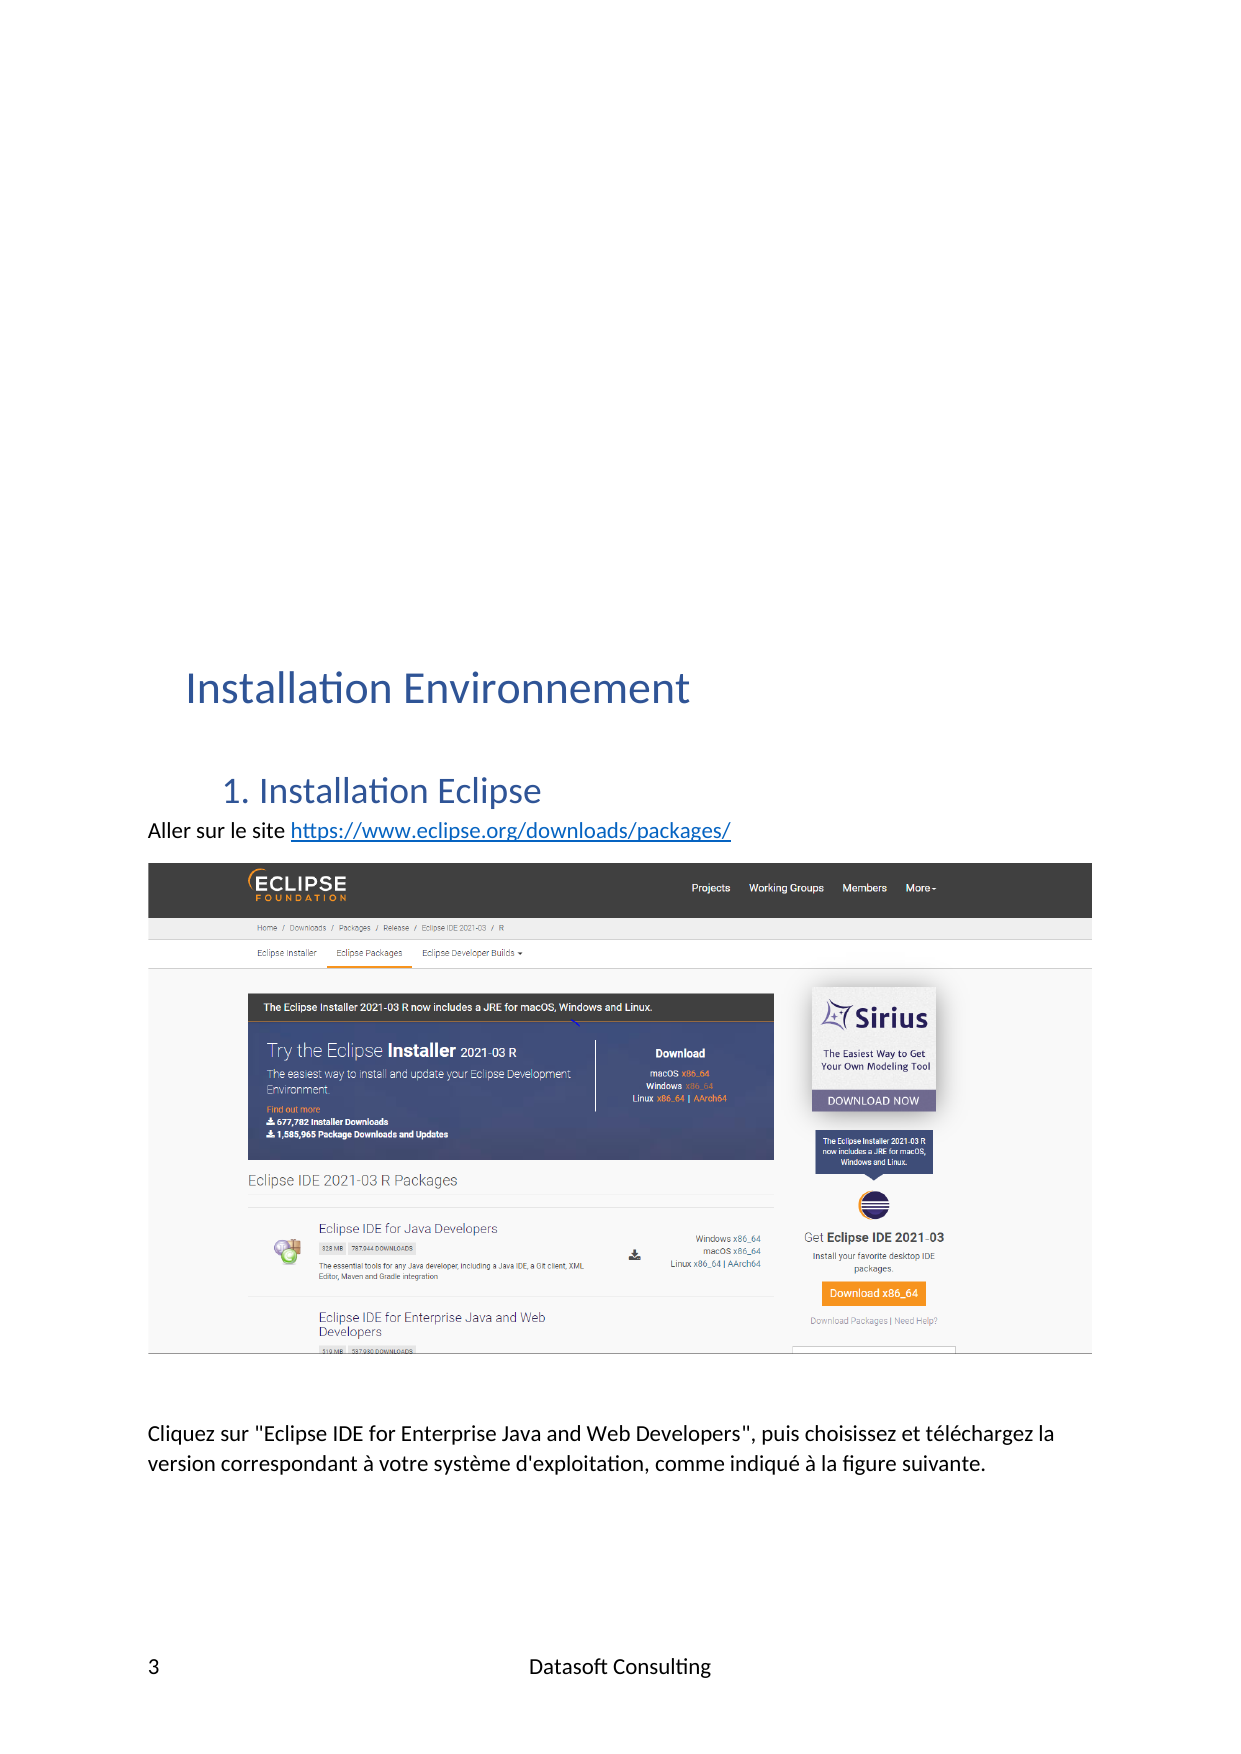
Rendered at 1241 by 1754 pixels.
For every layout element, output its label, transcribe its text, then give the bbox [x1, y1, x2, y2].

subtitle Installation Eclipse [221, 767, 1093, 812]
subtitle Installation Environnement [185, 659, 1093, 715]
text Aller sur le site https://www.eclipse.org/downloads/packages/ [148, 816, 1093, 844]
picture [148, 863, 1092, 1354]
text Cliquez sur "Eclipse IDE for Enterprise Java and Web Developers", puis choisissez et téléchargez la version correspondant à votre système d'exploitation, comme indiqué à la figure suivante. [148, 1419, 1093, 1478]
